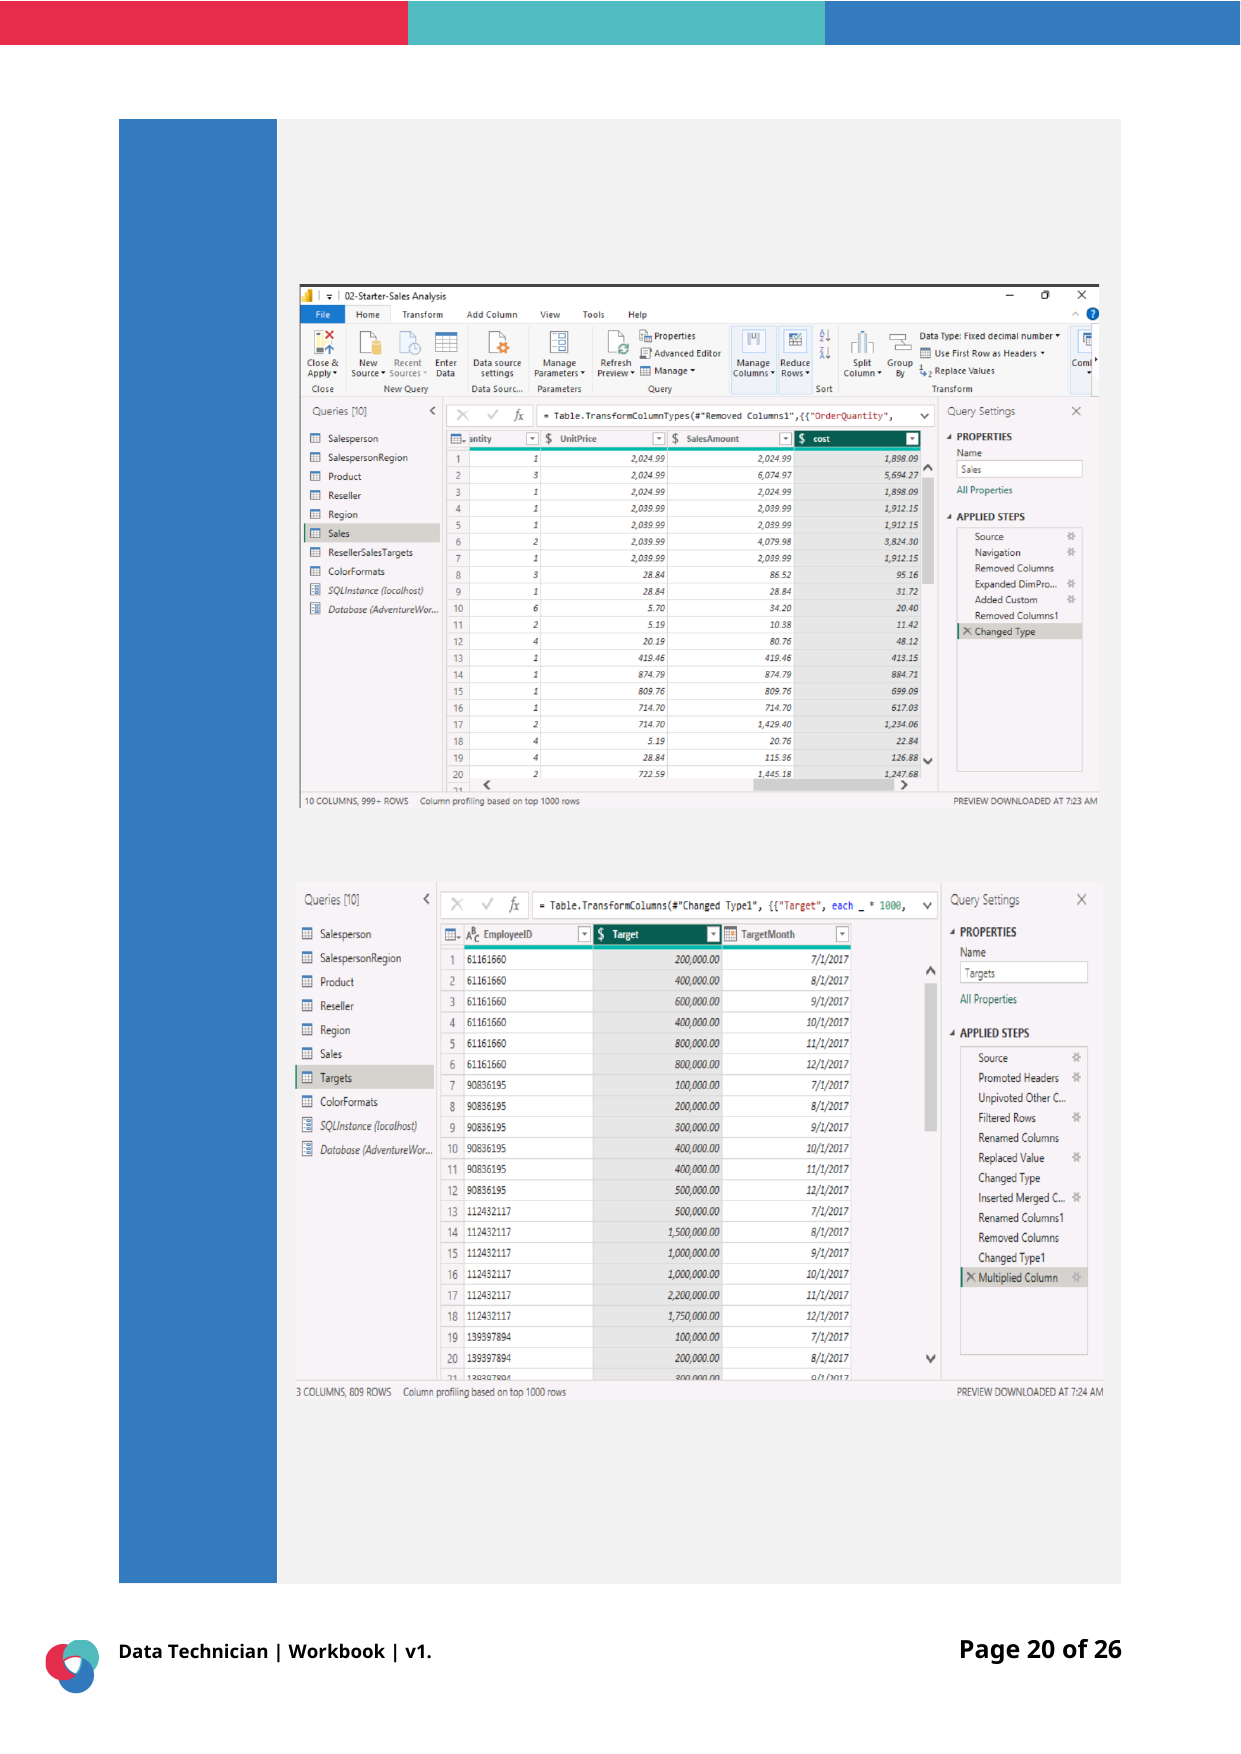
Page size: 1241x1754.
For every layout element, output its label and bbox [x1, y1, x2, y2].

table_header [278, 119, 1121, 1583]
picture [295, 882, 1104, 1399]
picture [45, 1640, 100, 1694]
table_header [119, 119, 277, 1583]
picture [299, 284, 1100, 808]
